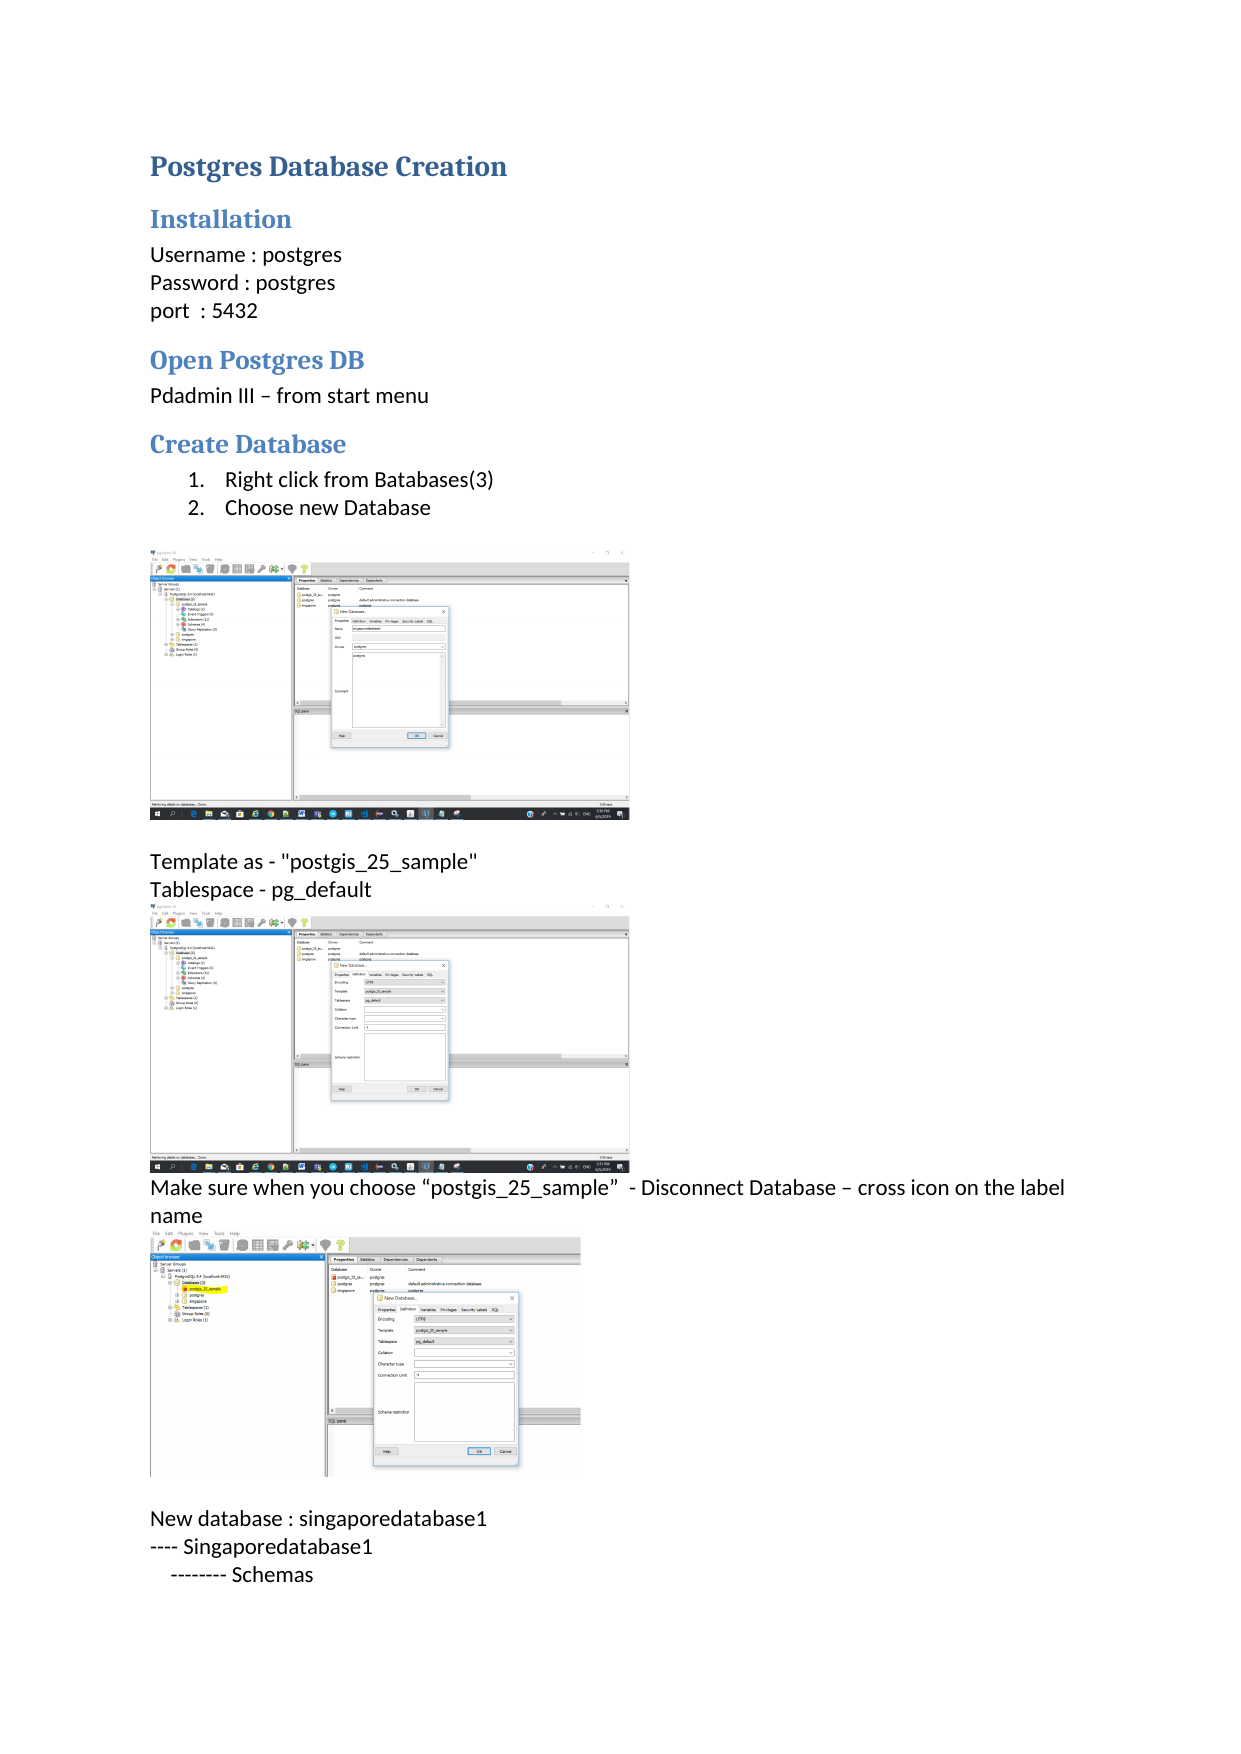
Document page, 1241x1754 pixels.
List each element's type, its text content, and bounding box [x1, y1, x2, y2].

picture [150, 1229, 581, 1477]
subtitle Postgres Database Creation [150, 150, 1090, 183]
text Template as - "postgis_25_sample" [150, 847, 1090, 875]
text Username : postgres [150, 240, 1090, 268]
subtitle Installation [150, 204, 1090, 236]
text Pdadmin III – from start menu [150, 381, 1090, 409]
subtitle Open Postgres DB [150, 345, 1090, 376]
text Password : postgres [150, 268, 1090, 296]
text port : 5432 [150, 296, 1090, 324]
picture [150, 903, 630, 1173]
picture [150, 549, 630, 820]
text New database : singaporedatabase1 [150, 1504, 1090, 1532]
list Choose new Database [187, 493, 1090, 521]
text Tablespace - pg_default [150, 875, 1090, 903]
text -------- Schemas [150, 1561, 1090, 1588]
list Right click from Batabases(3) [187, 465, 1090, 493]
text ---- Singaporedatabase1 [150, 1532, 1090, 1561]
text Make sure when you choose “postgis_25_sample” - Disconnect Database – cross icon on the label name [150, 1173, 1090, 1229]
subtitle Create Database [150, 429, 1090, 461]
